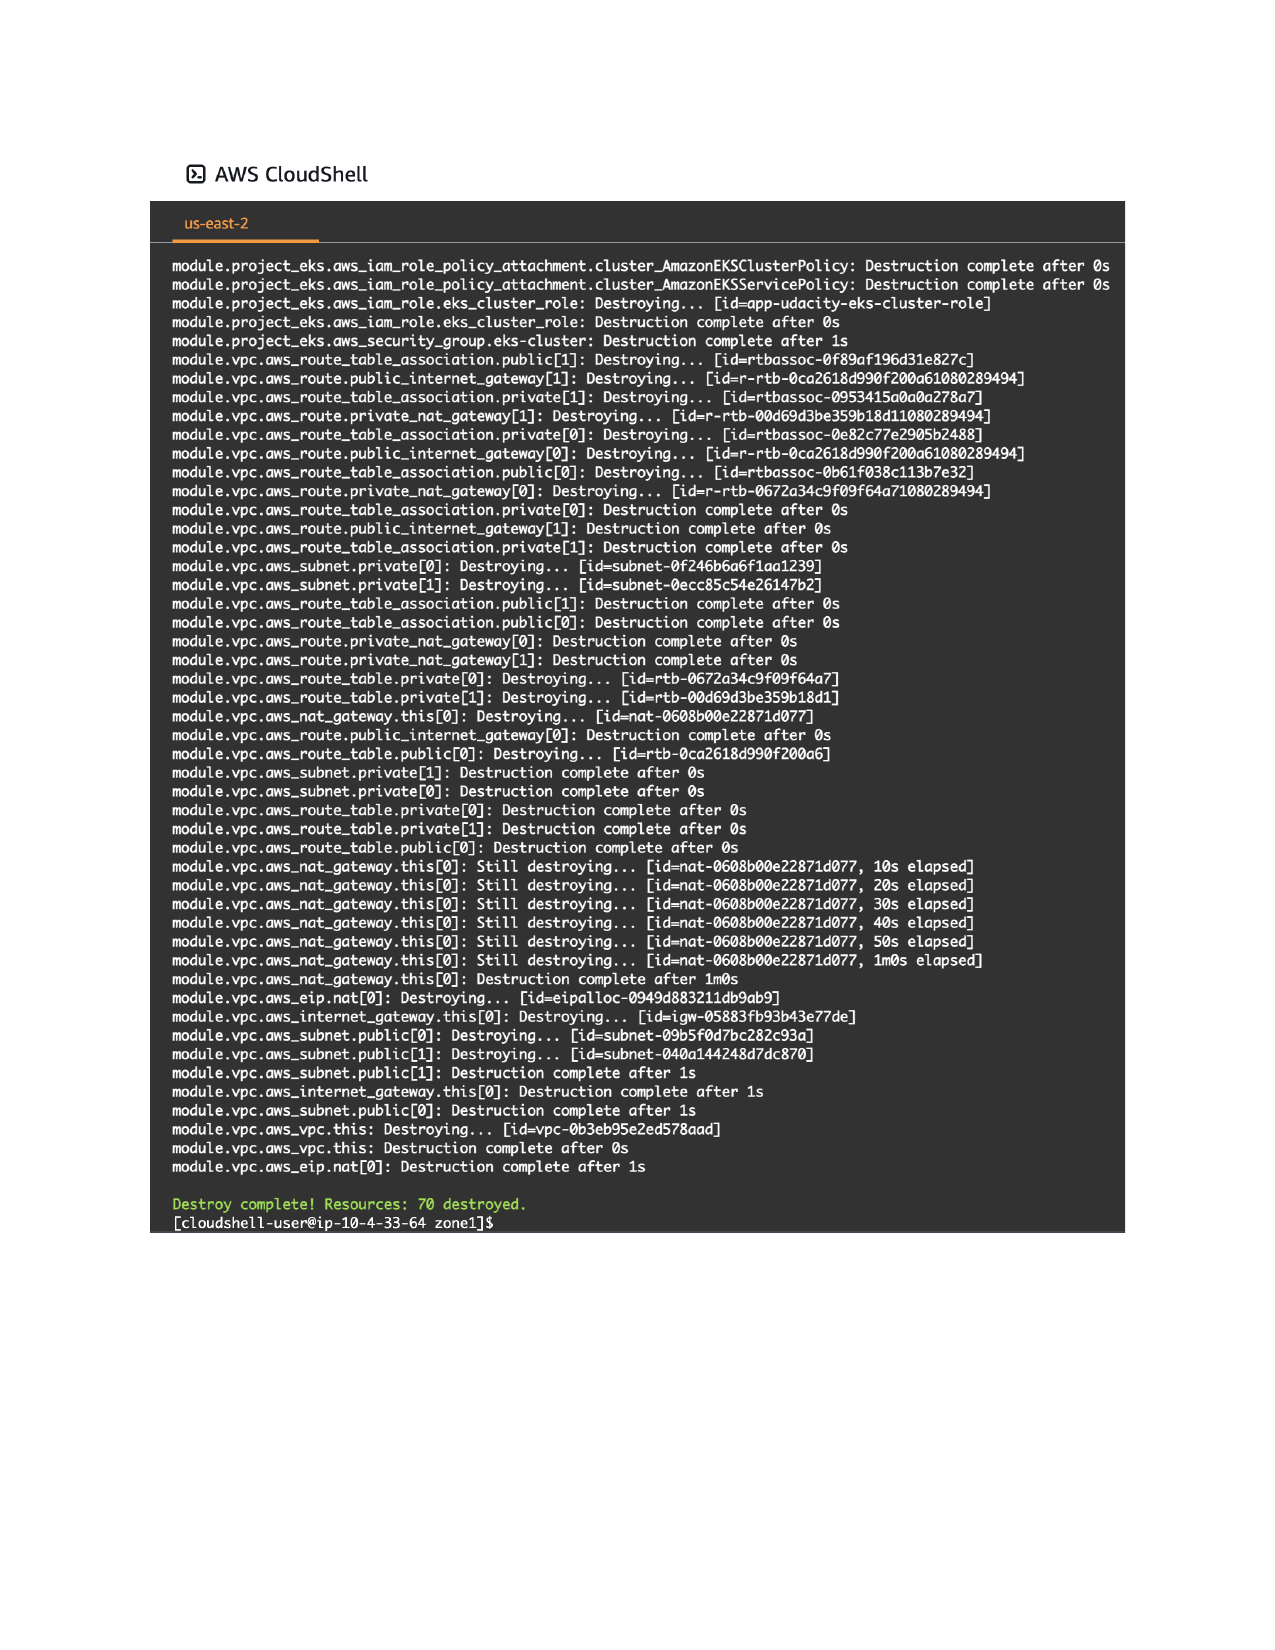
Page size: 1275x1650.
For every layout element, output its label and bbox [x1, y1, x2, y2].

picture [150, 150, 1125, 1233]
